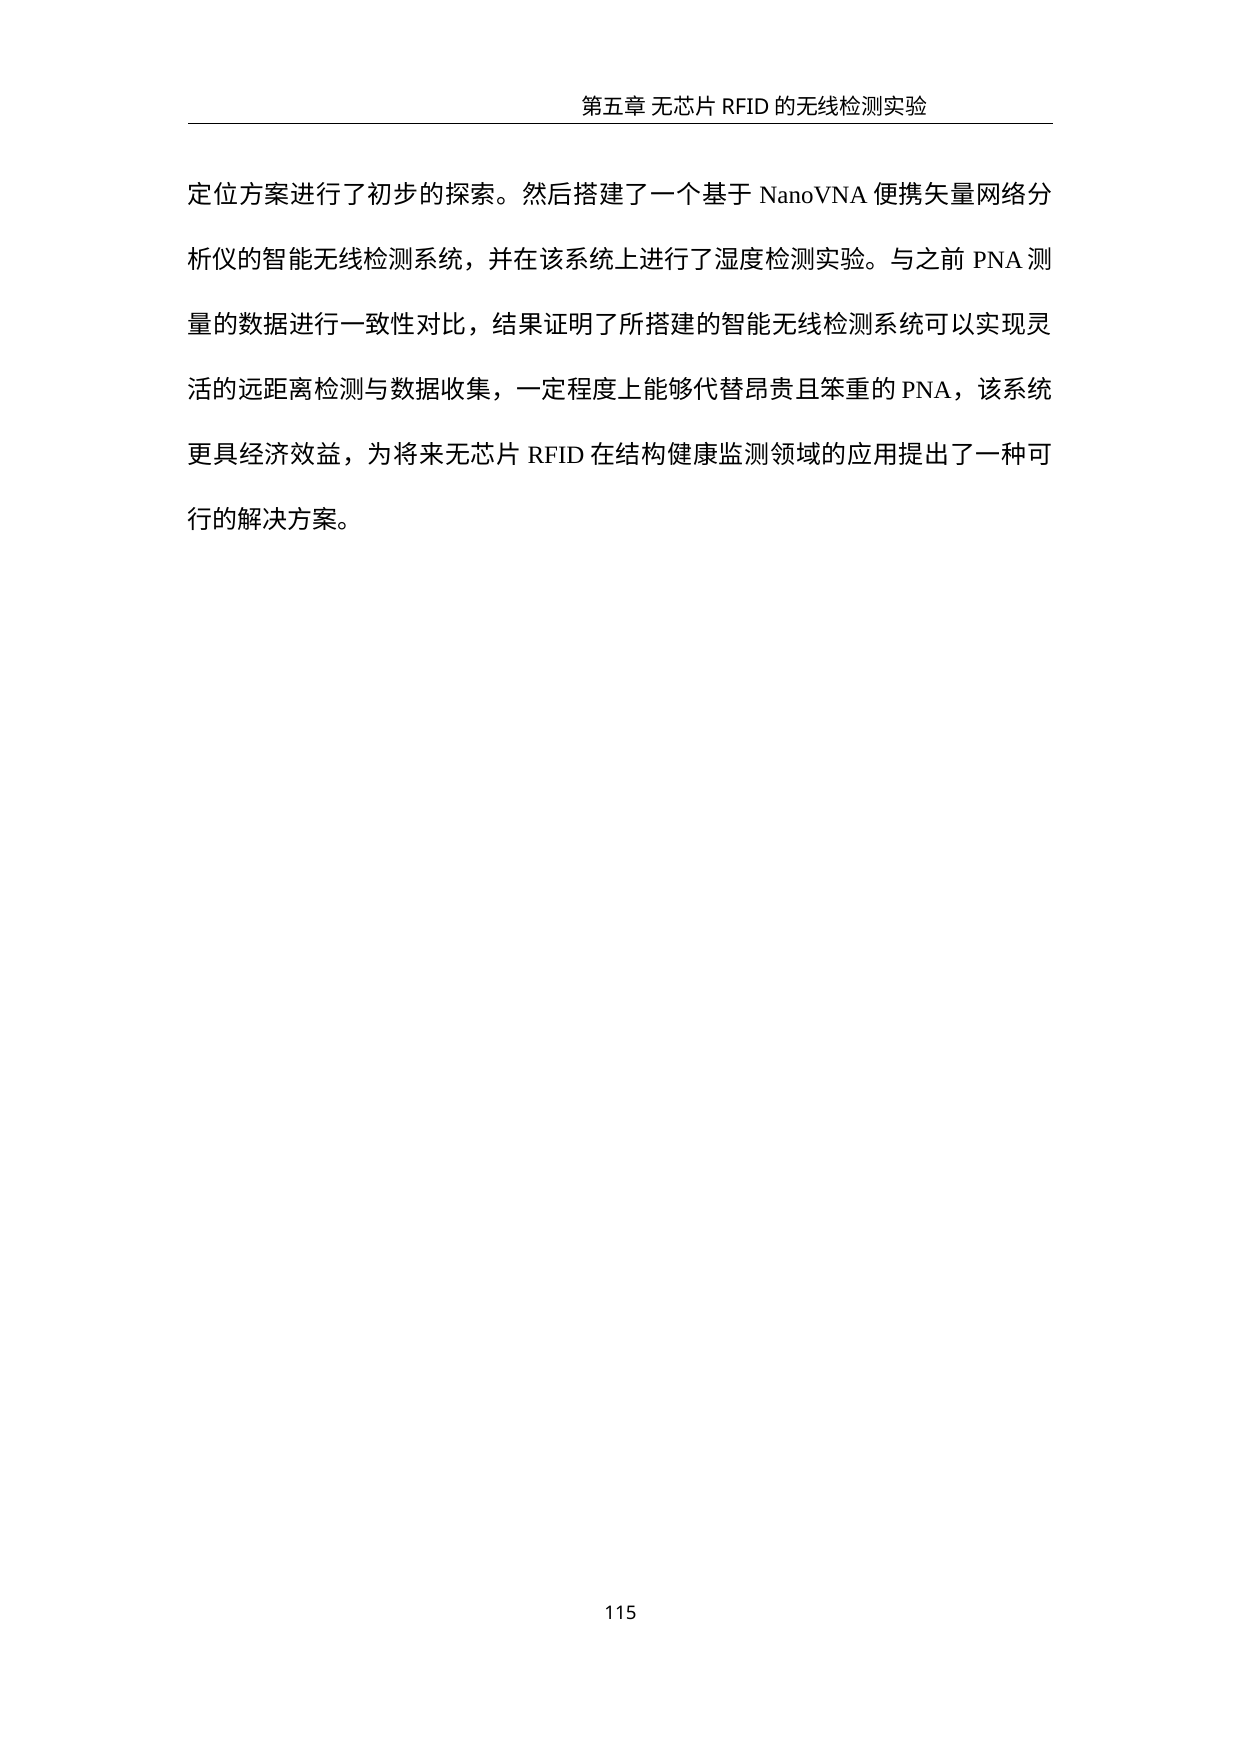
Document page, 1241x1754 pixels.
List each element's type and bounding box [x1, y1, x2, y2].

text [187, 160, 1053, 550]
